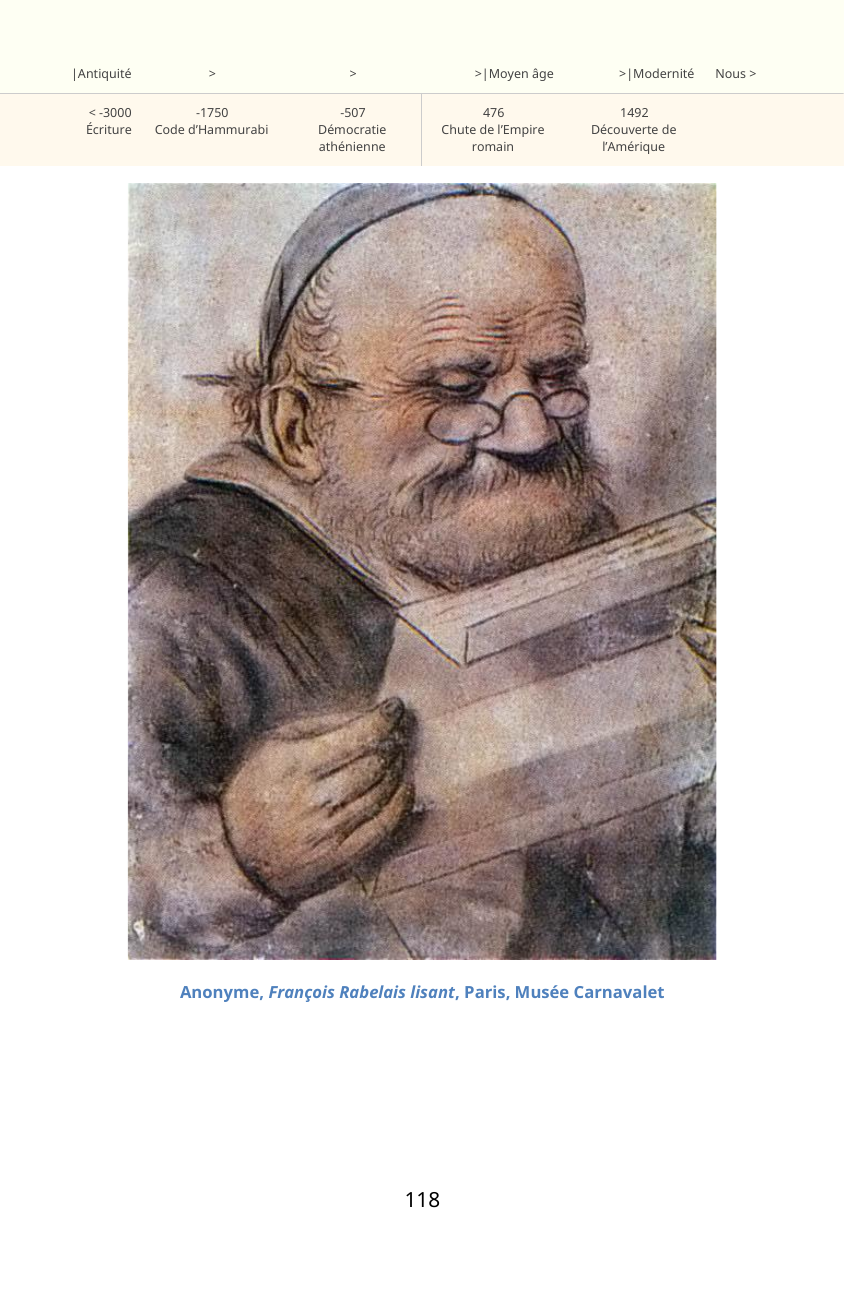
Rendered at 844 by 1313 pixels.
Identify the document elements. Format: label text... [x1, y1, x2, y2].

picture [127, 183, 717, 960]
text Anonyme, François Rabelais lisant, Paris, Musée Carnavalet [128, 981, 717, 1003]
